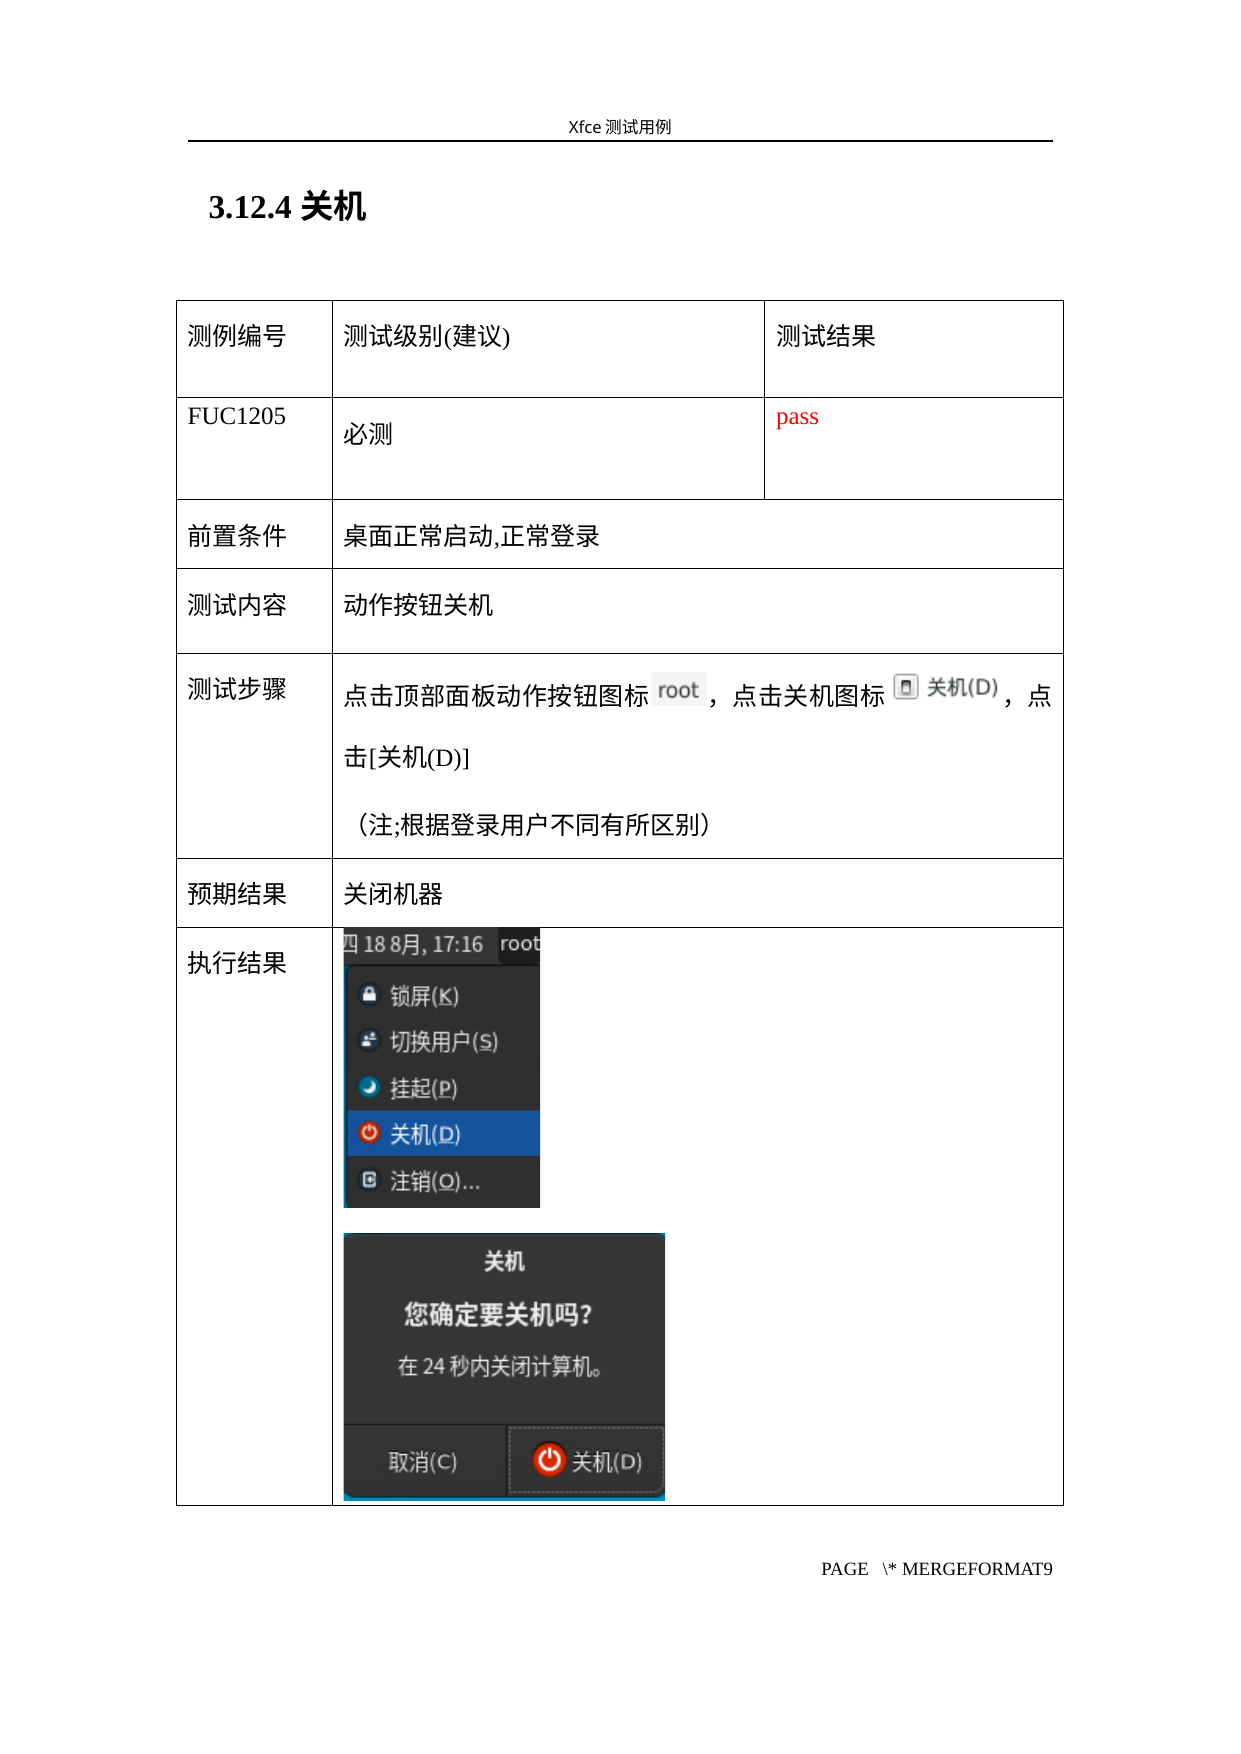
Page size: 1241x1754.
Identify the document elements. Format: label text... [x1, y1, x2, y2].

table_cell 动作按钮关机 [333, 569, 1063, 653]
table_header 测试级别(建议) [333, 301, 764, 397]
picture [343, 1235, 666, 1496]
table_cell 预期结果 [177, 859, 332, 927]
table_header 测例编号 [177, 301, 332, 397]
table_cell 前置条件 [177, 500, 332, 568]
picture [650, 672, 707, 706]
picture [886, 663, 1002, 706]
table_cell 桌面正常启动,正常登录 [333, 500, 1063, 568]
subtitle 3.12.4 关机 [187, 170, 1053, 238]
table_cell 测试内容 [177, 569, 332, 653]
table_cell 必测 [333, 398, 764, 499]
table_cell 执行结果 [177, 928, 332, 1505]
table_cell 关闭机器 [333, 859, 1063, 927]
table_cell [333, 928, 1063, 1505]
table_cell pass [765, 398, 1063, 499]
table_header 测试结果 [765, 301, 1063, 397]
table_cell 点击顶部面板动作按钮图标，点击关机图标，点击[关机(D)] （注;根据登录用户不同有所区别） [333, 654, 1063, 858]
picture [343, 927, 541, 1208]
table_cell 测试步骤 [177, 654, 332, 858]
table_cell FUC1205 [177, 398, 332, 499]
